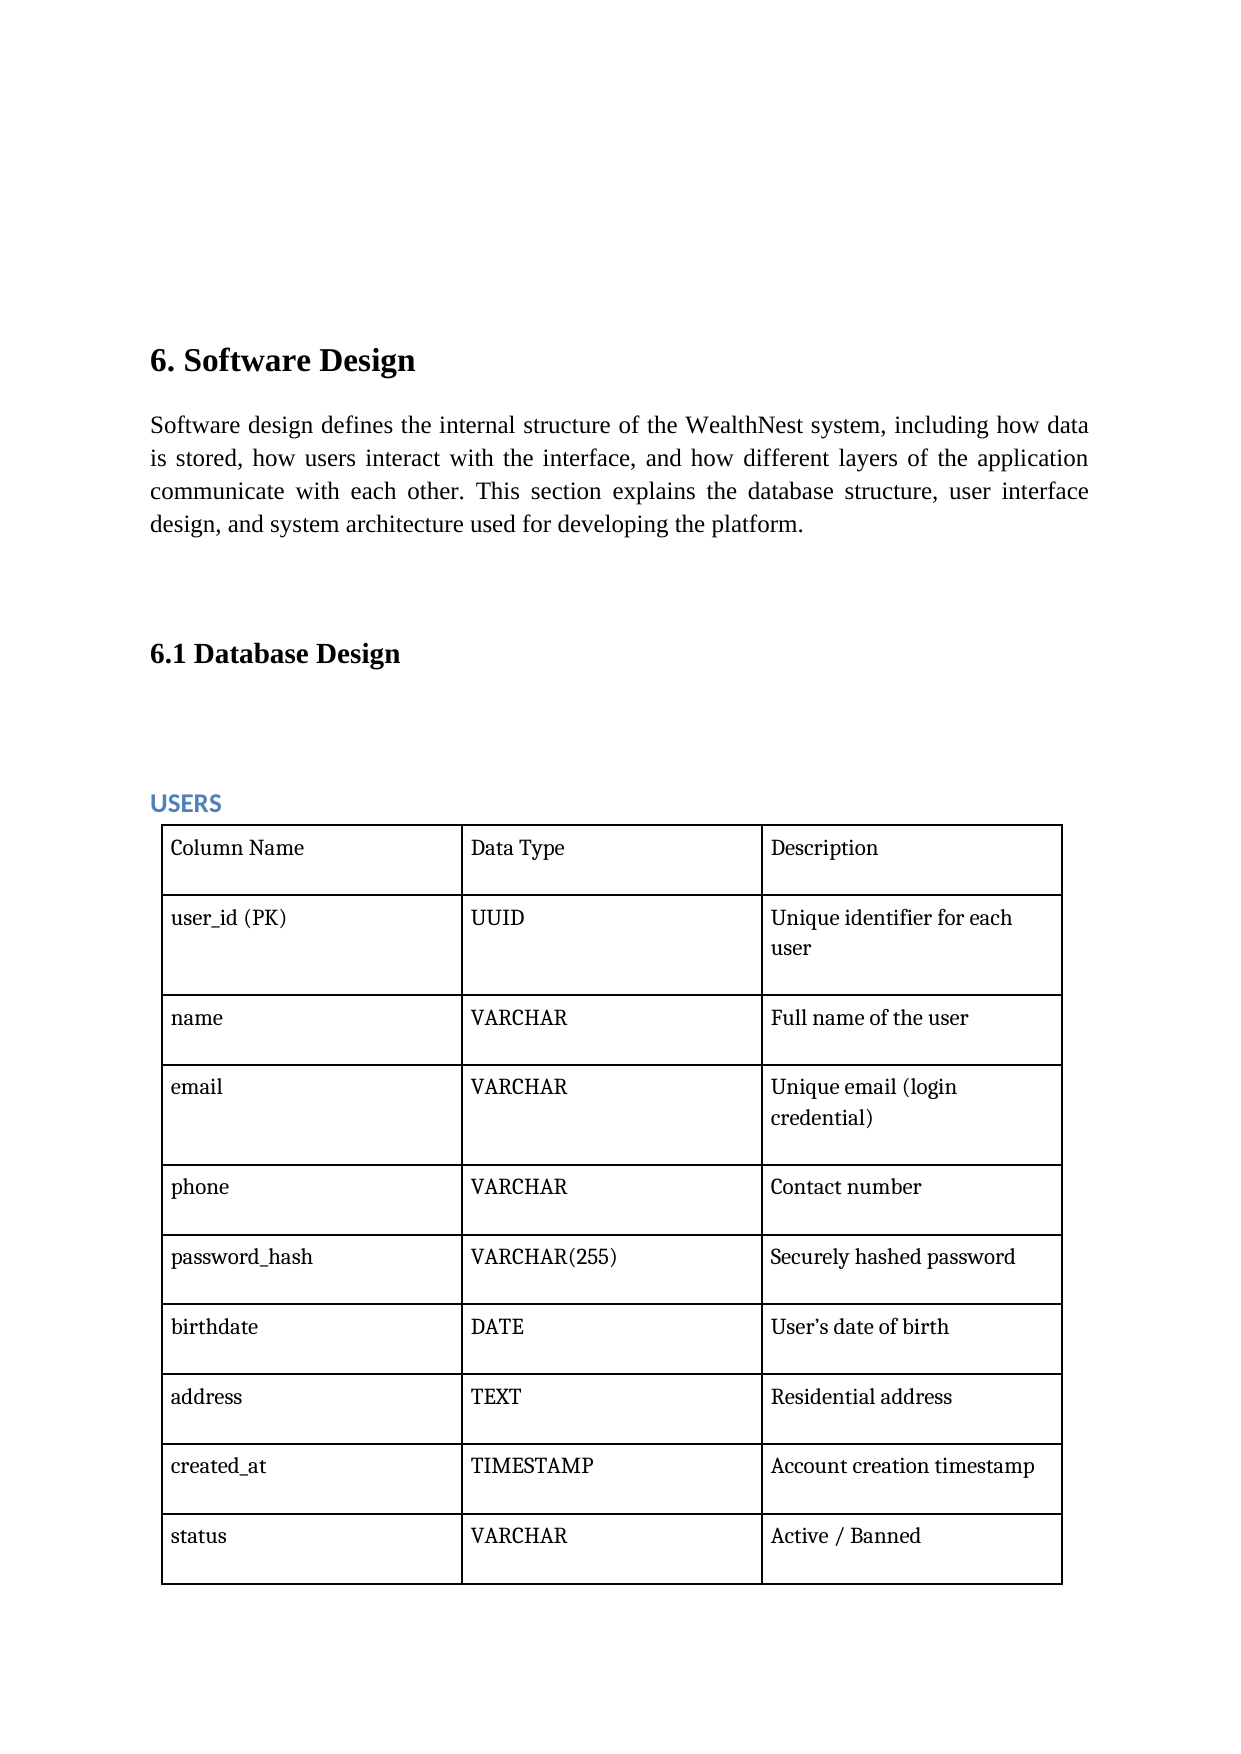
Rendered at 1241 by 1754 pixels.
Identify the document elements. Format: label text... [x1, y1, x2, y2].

table_cell address [163, 1375, 461, 1443]
table_cell Contact number [763, 1166, 1061, 1233]
subtitle USERS [150, 786, 1090, 819]
table_cell Residential address [763, 1375, 1061, 1443]
table_cell Active / Banned [763, 1515, 1061, 1582]
table_cell VARCHAR(255) [463, 1236, 761, 1303]
table_cell TEXT [463, 1375, 761, 1443]
table_cell phone [163, 1166, 461, 1233]
table_cell email [163, 1066, 461, 1164]
table_cell VARCHAR [463, 1066, 761, 1164]
table_cell VARCHAR [463, 1166, 761, 1233]
table_cell user_id (PK) [163, 896, 461, 994]
table_cell Unique identifier for each user [763, 896, 1061, 994]
table_cell TIMESTAMP [463, 1445, 761, 1513]
table_cell Full name of the user [763, 996, 1061, 1064]
table_cell status [163, 1515, 461, 1582]
table_cell name [163, 996, 461, 1064]
text 6.1 Database Design [150, 636, 1090, 669]
text Software design defines the internal structure of the WealthNest system, including how data is stored, how users interact with the interface, and how different layers of the application communicate with each other. This section explains the database structure, user interface design, and system architecture used for developing the platform. [150, 410, 1090, 537]
table_cell Securely hashed password [763, 1236, 1061, 1303]
table_header Data Type [463, 826, 761, 894]
table_cell created_at [163, 1445, 461, 1513]
table_header Column Name [163, 826, 461, 894]
table_header Description [763, 826, 1061, 894]
table_cell VARCHAR [463, 1515, 761, 1582]
table_cell Unique email (login credential) [763, 1066, 1061, 1164]
table_cell VARCHAR [463, 996, 761, 1064]
table_cell Account creation timestamp [763, 1445, 1061, 1513]
table_cell UUID [463, 896, 761, 994]
table_cell User’s date of birth [763, 1305, 1061, 1373]
table_cell password_hash [163, 1236, 461, 1303]
table_cell birthdate [163, 1305, 461, 1373]
text 6. Software Design [150, 341, 1090, 379]
table_cell DATE [463, 1305, 761, 1373]
